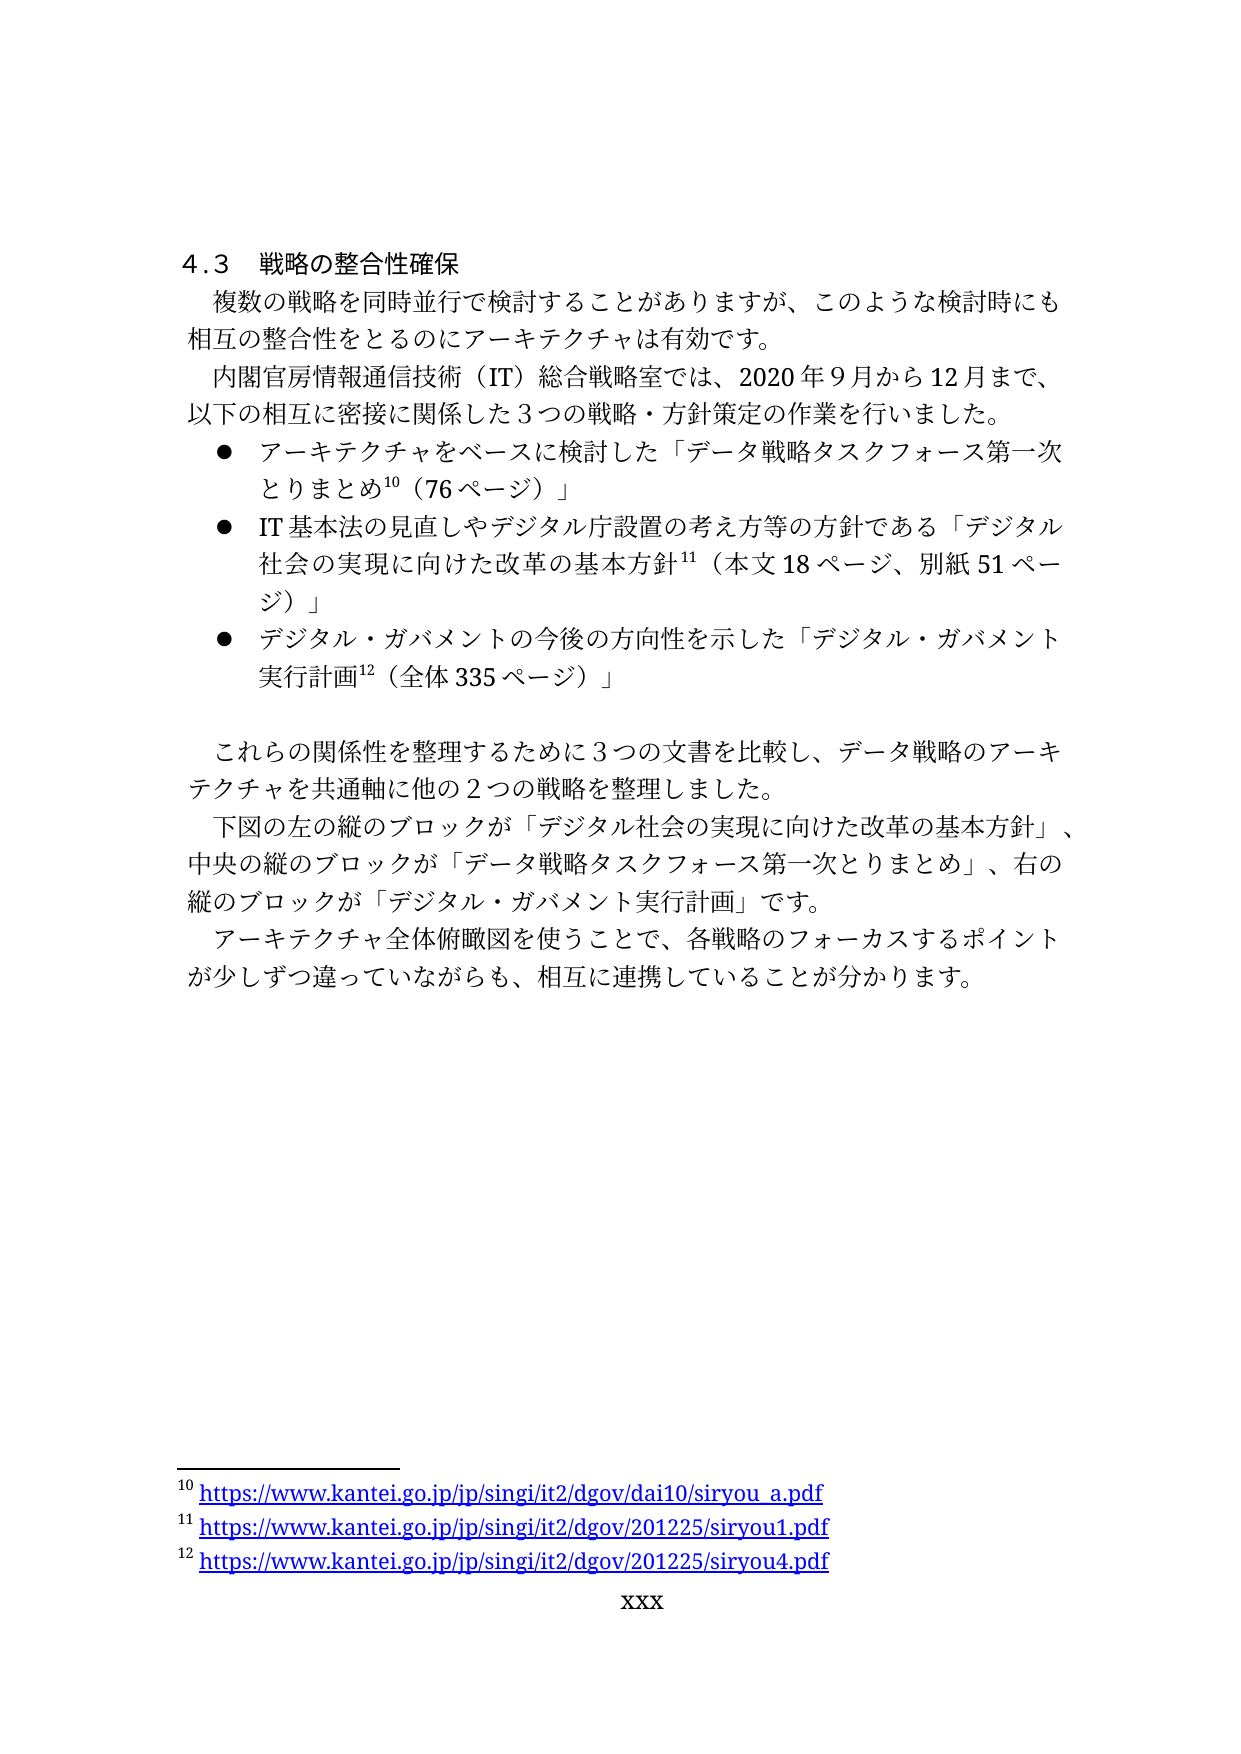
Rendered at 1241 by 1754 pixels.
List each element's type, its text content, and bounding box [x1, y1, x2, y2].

list デジタル・ガバメントの今後の方向性を示した「デジタル・ガバメント実行計画（全体335ページ）」 [215, 619, 1063, 694]
text 複数の戦略を同時並行で検討することがありますが、このような検討時にも相互の整合性をとるのにアーキテクチャは有効です。 [188, 282, 1063, 357]
text 下図の左の縦のブロックが「デジタル社会の実現に向けた改革の基本方針」、中央の縦のブロックが「データ戦略タスクフォース第一次とりまとめ」、右の縦のブロックが「デジタル・ガバメント実行計画」です。 [188, 807, 1063, 919]
text アーキテクチャ全体俯瞰図を使うことで、各戦略のフォーカスするポイントが少しずつ違っていながらも、相互に連携していることが分かります。 [188, 919, 1063, 994]
list IT基本法の見直しやデジタル庁設置の考え方等の方針である「デジタル社会の実現に向けた改革の基本方針（本文18ページ、別紙51ページ）」 [215, 507, 1063, 619]
list アーキテクチャをベースに検討した「データ戦略タスクフォース第一次とりまとめ（76ページ）」 [215, 432, 1063, 507]
subtitle 戦略の整合性確保 [177, 244, 1063, 282]
text これらの関係性を整理するために３つの文書を比較し、データ戦略のアーキテクチャを共通軸に他の２つの戦略を整理しました。 [188, 732, 1063, 807]
text 内閣官房情報通信技術（IT）総合戦略室では、2020年９月から12月まで、以下の相互に密接に関係した３つの戦略・方針策定の作業を行いました。 [188, 357, 1063, 432]
